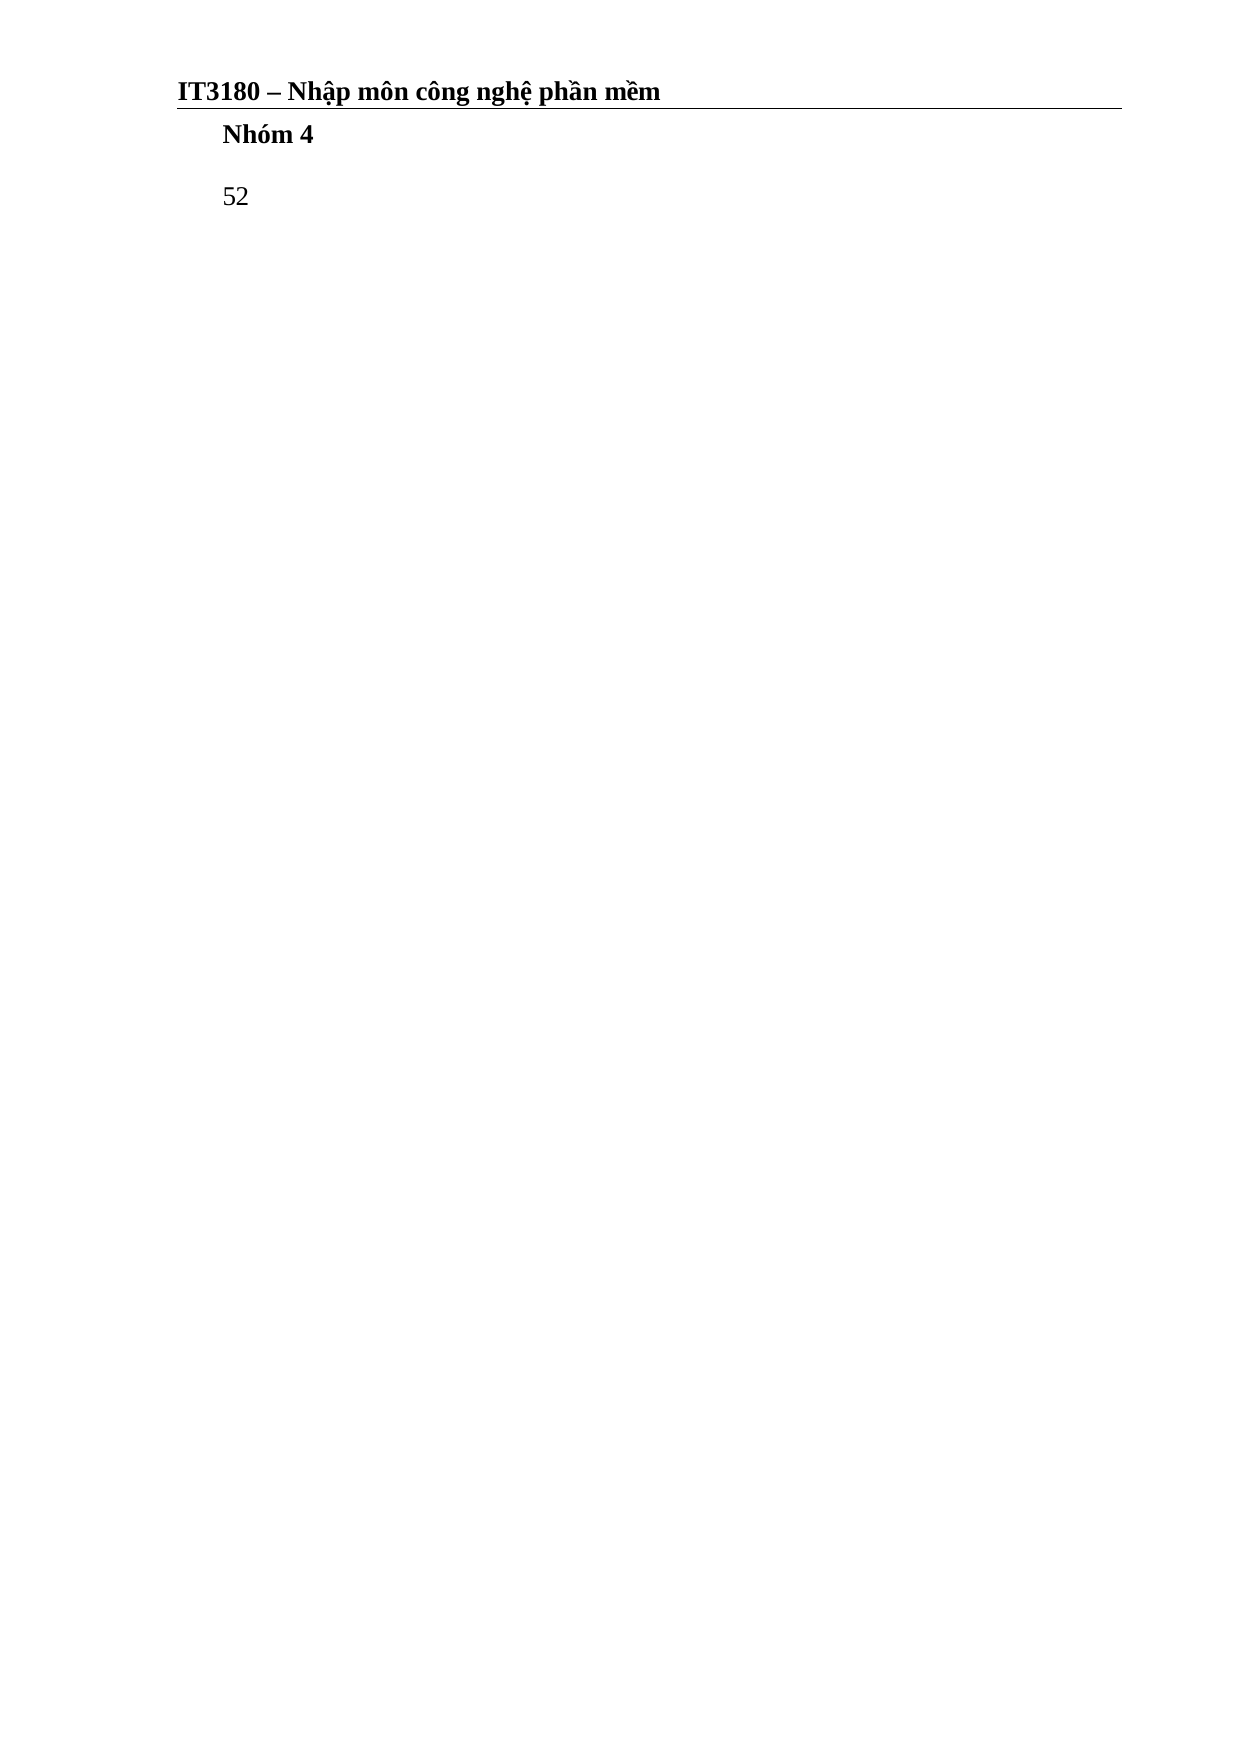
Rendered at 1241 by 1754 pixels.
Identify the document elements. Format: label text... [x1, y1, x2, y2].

text Nhóm 4 52 [222, 118, 1152, 215]
